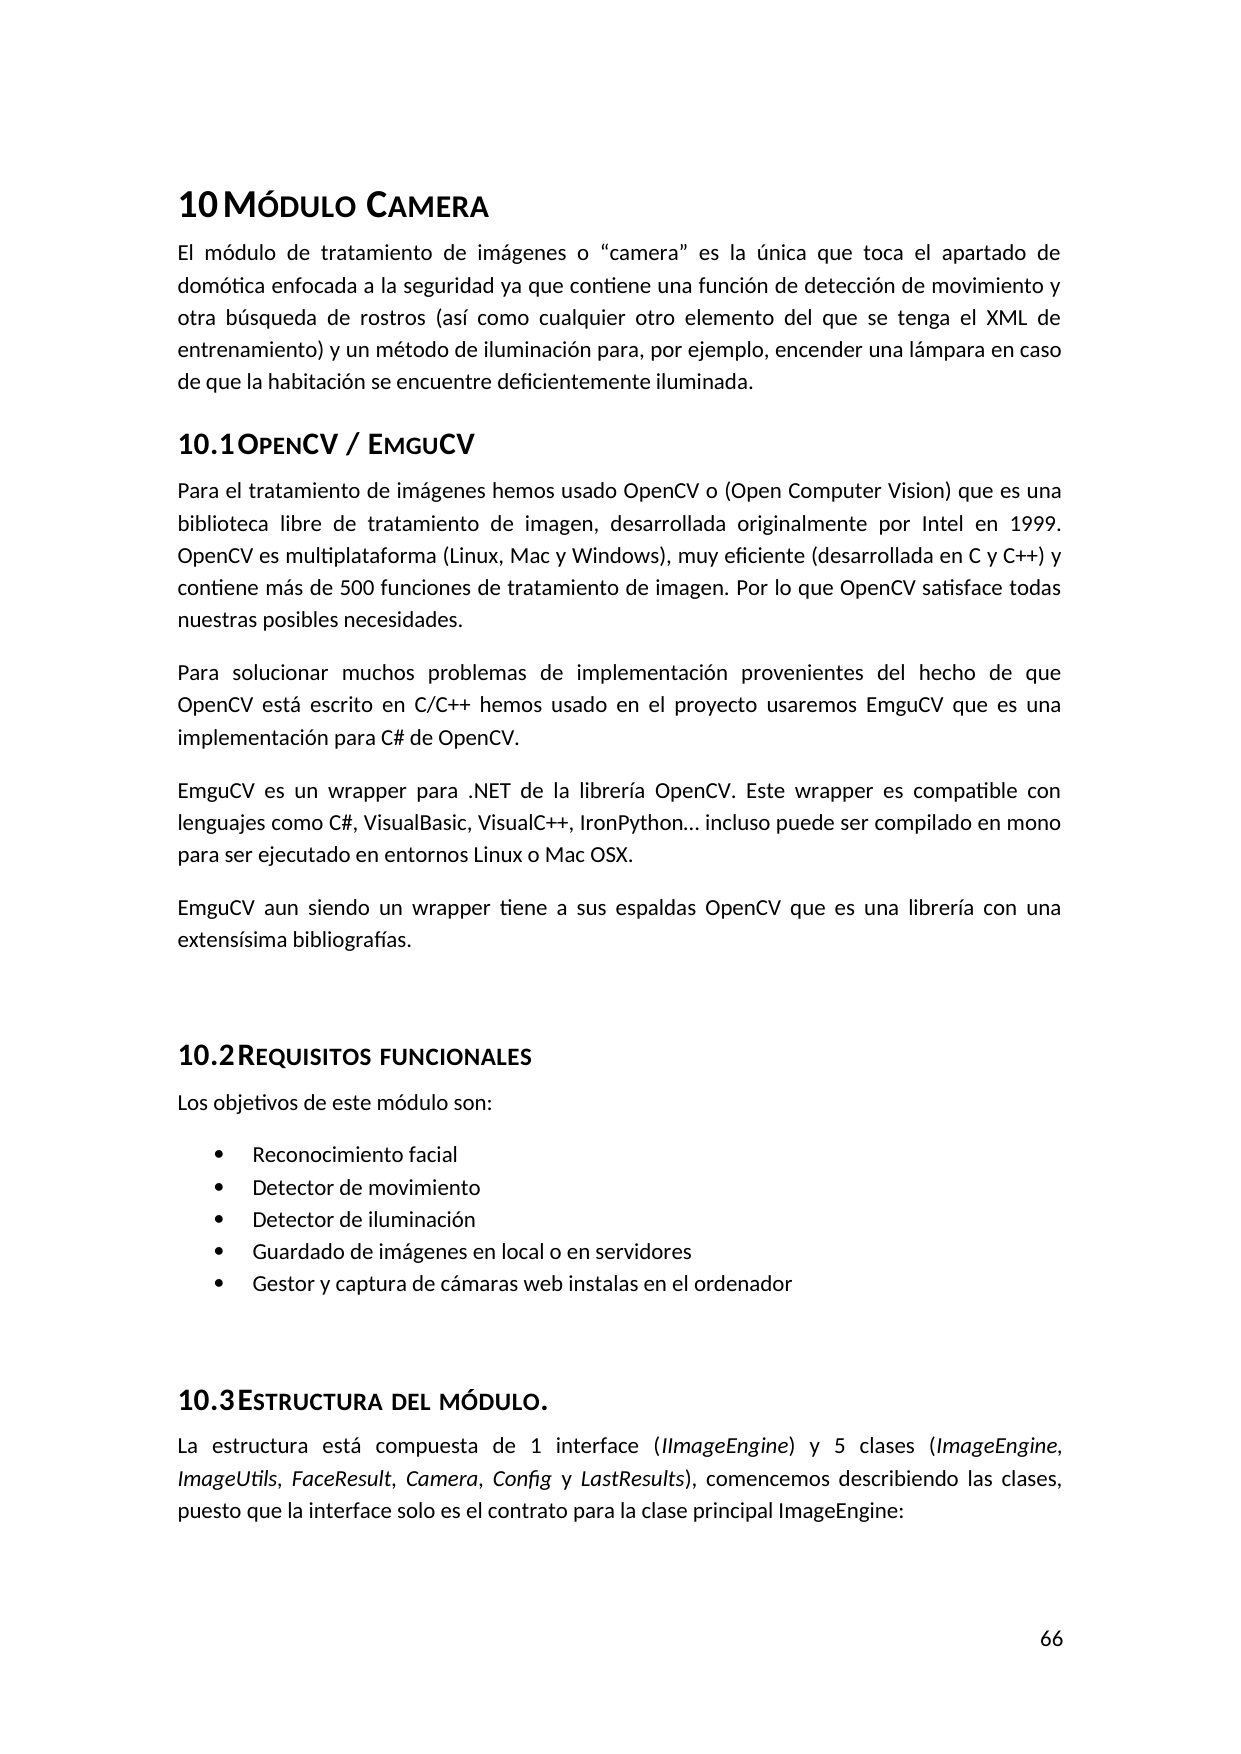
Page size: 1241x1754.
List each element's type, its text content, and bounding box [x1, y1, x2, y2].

list Gestor y captura de cámaras web instalas en el ordenador [215, 1269, 1063, 1297]
text Para solucionar muchos problemas de implementación provenientes del hecho de que OpenCV está escrito en C/C++ hemos usado en el proyecto usaremos EmguCV que es una implementación para C# de OpenCV. [177, 658, 1063, 751]
subtitle Requisitos funcionales [177, 1036, 1063, 1074]
list Reconocimiento facial [215, 1141, 1063, 1169]
subtitle Estructura del módulo. [177, 1379, 1063, 1418]
subtitle Módulo Camera [177, 179, 1063, 227]
list Detector de movimiento [215, 1173, 1063, 1201]
text Para el tratamiento de imágenes hemos usado OpenCV o (Open Computer Vision) que es una biblioteca libre de tratamiento de imagen, desarrollada originalmente por Intel en 1999. OpenCV es multiplataforma (Linux, Mac y Windows), muy eficiente (desarrollada en C y C++) y contiene más de 500 funciones de tratamiento de imagen. Por lo que OpenCV satisface todas nuestras posibles necesidades. [177, 477, 1063, 633]
text EmguCV es un wrapper para .NET de la librería OpenCV. Este wrapper es compatible con lenguajes como C#, VisualBasic, VisualC++, IronPython… incluso puede ser compilado en mono para ser ejecutado en entornos Linux o Mac OSX. [177, 776, 1063, 868]
list Detector de iluminación [215, 1205, 1063, 1233]
text EmguCV aun siendo un wrapper tiene a sus espaldas OpenCV que es una librería con una extensísima bibliografías. [177, 893, 1063, 953]
subtitle OpenCV / EmguCV [177, 424, 1063, 463]
text El módulo de tratamiento de imágenes o “camera” es la única que toca el apartado de domótica enfocada a la seguridad ya que contiene una función de detección de movimiento y otra búsqueda de rostros (así como cualquier otro elemento del que se tenga el XML de entrenamiento) y un método de iluminación para, por ejemplo, encender una lámpara en caso de que la habitación se encuentre deficientemente iluminada. [177, 238, 1063, 395]
text La estructura está compuesta de 1 interface (IImageEngine) y 5 clases (ImageEngine, ImageUtils, FaceResult, Camera, Config y LastResults), comencemos describiendo las clases, puesto que la interface solo es el contrato para la clase principal ImageEngine: [177, 1432, 1063, 1524]
text Los objetivos de este módulo son: [177, 1088, 1063, 1116]
list Guardado de imágenes en local o en servidores [215, 1237, 1063, 1265]
